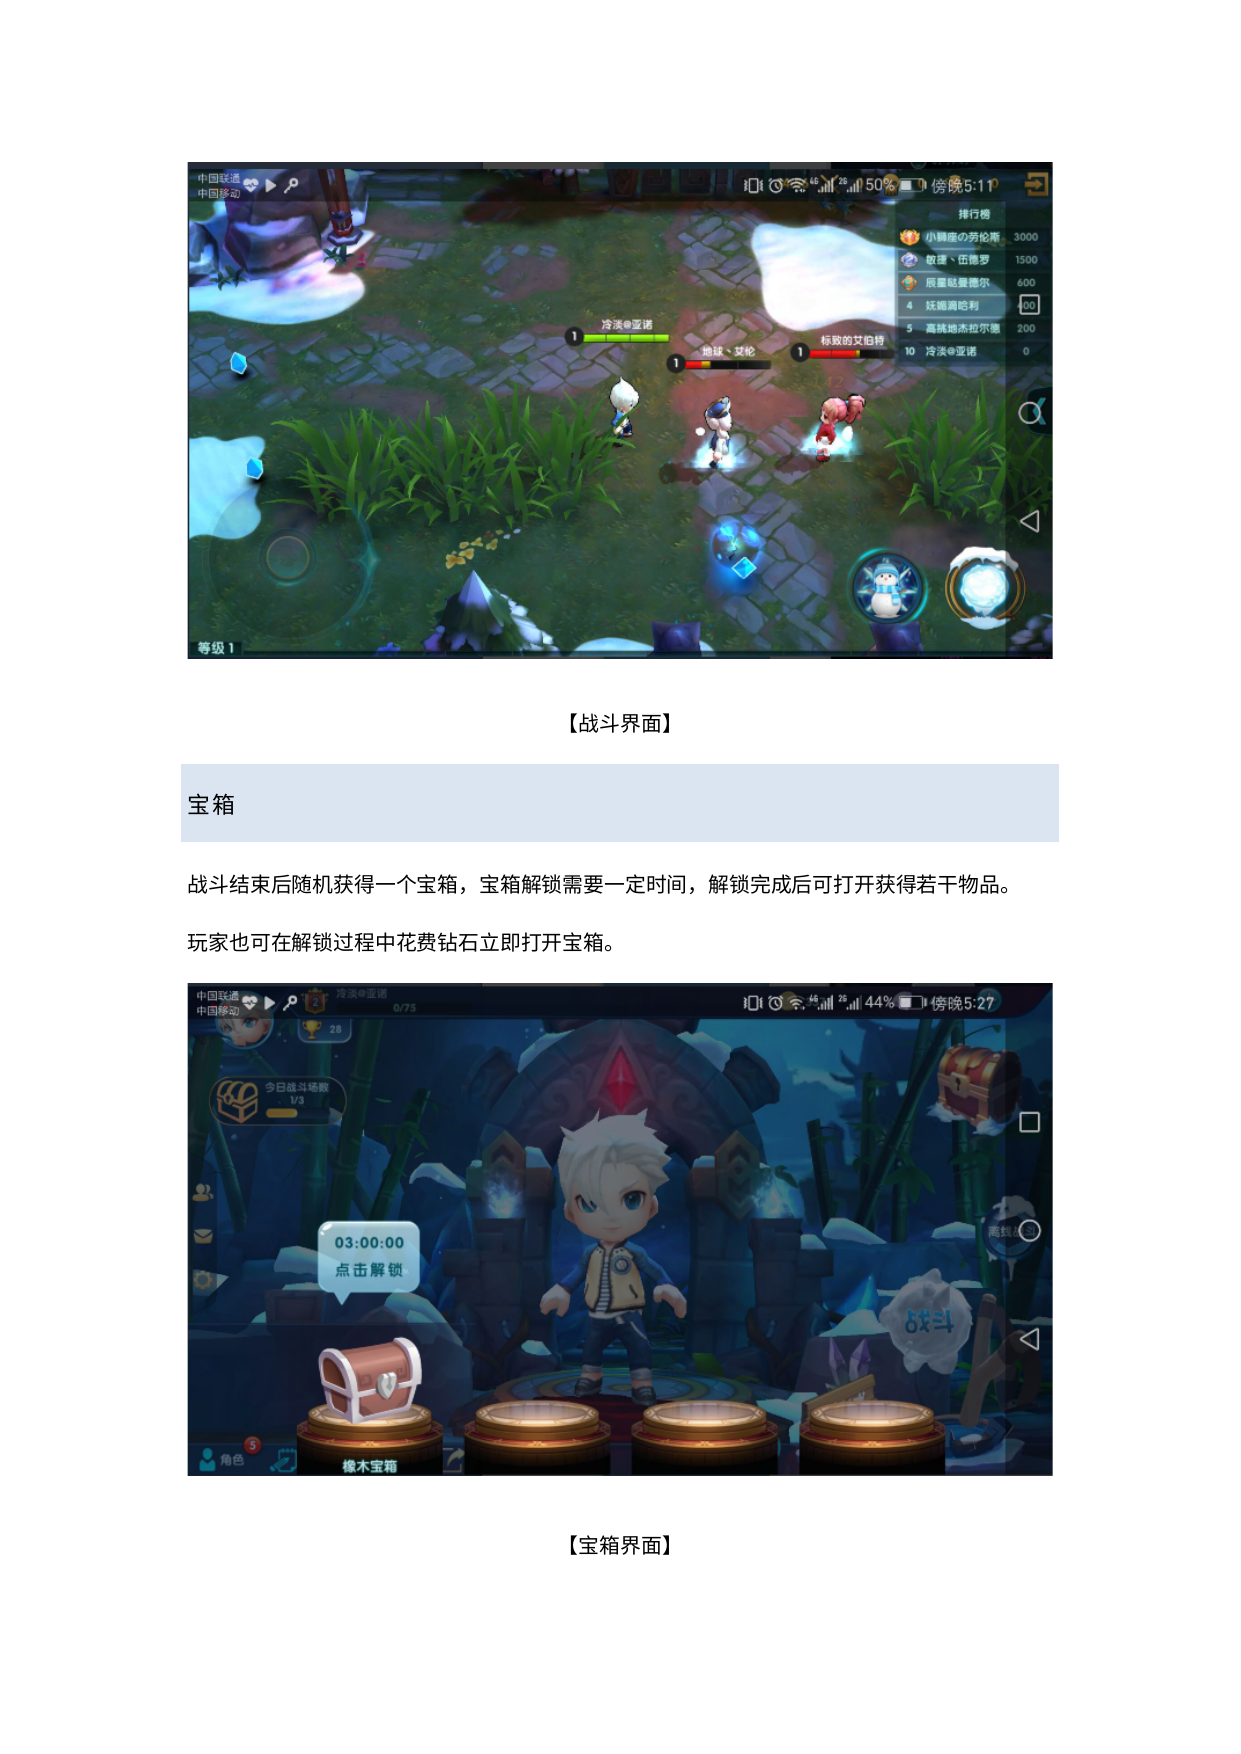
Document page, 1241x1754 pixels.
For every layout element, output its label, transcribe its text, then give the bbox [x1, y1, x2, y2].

text 【战斗界面】 [187, 707, 1053, 739]
text 玩家也可在解锁过程中花费钻石立即打开宝箱。 [187, 925, 1053, 958]
text 【宝箱界面】 [187, 1528, 1053, 1560]
text 战斗结束后随机获得一个宝箱，宝箱解锁需要一定时间，解锁完成后可打开获得若干物品。 [187, 868, 1053, 900]
picture [187, 983, 1053, 1476]
subtitle 宝箱 [188, 771, 1053, 836]
picture [187, 162, 1053, 659]
